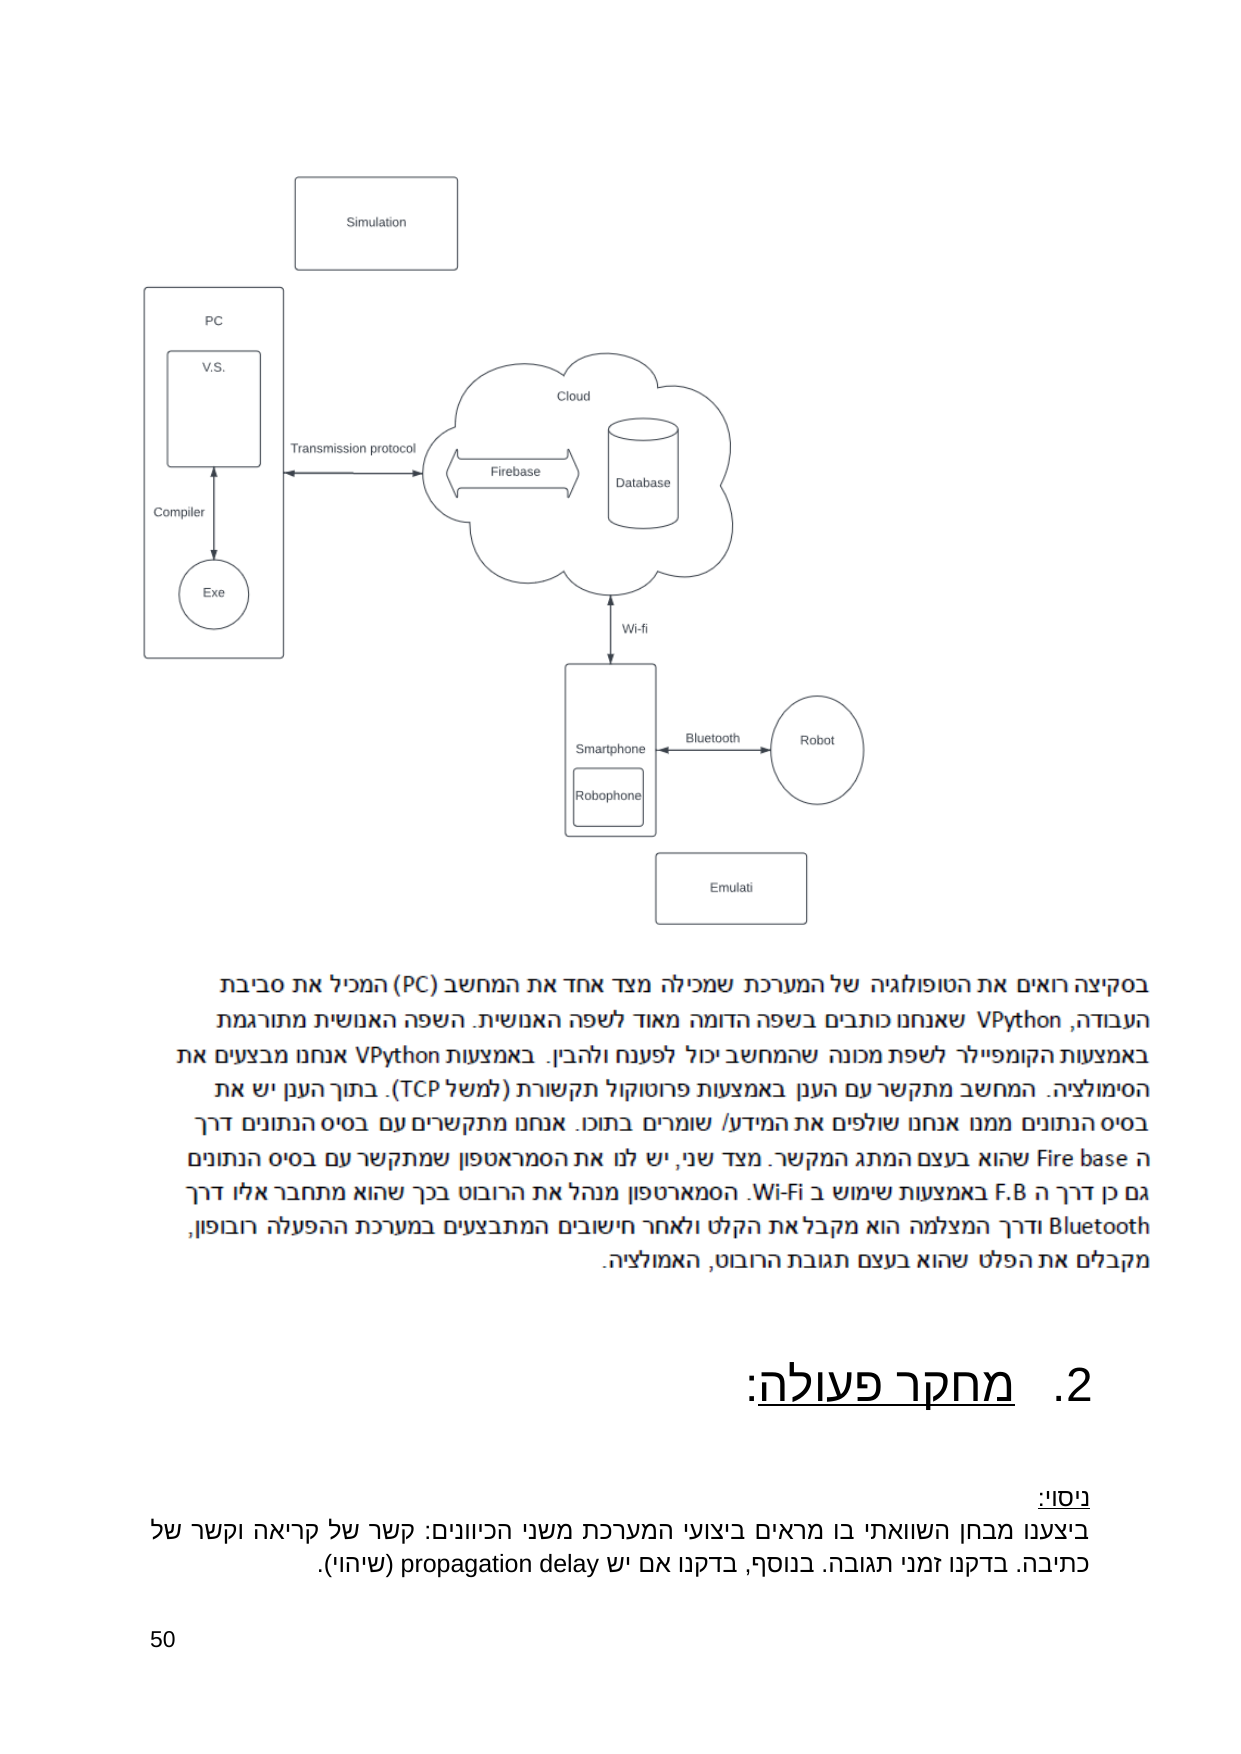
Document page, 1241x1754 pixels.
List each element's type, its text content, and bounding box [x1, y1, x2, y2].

picture [75, 150, 1015, 927]
list מחקר פעולה: [150, 1356, 1053, 1411]
text ביצענו מבחן השוואתי בו מראים ביצועי המערכת משני הכיוונים: קשר של קריאה וקשר של כתיבה. בדקנו זמני תגובה. בנוסף, בדקנו אם יש propagation delay (שיהוי). [150, 1516, 1090, 1578]
picture [149, 963, 1166, 1324]
text ניסוי: [150, 1483, 1090, 1512]
